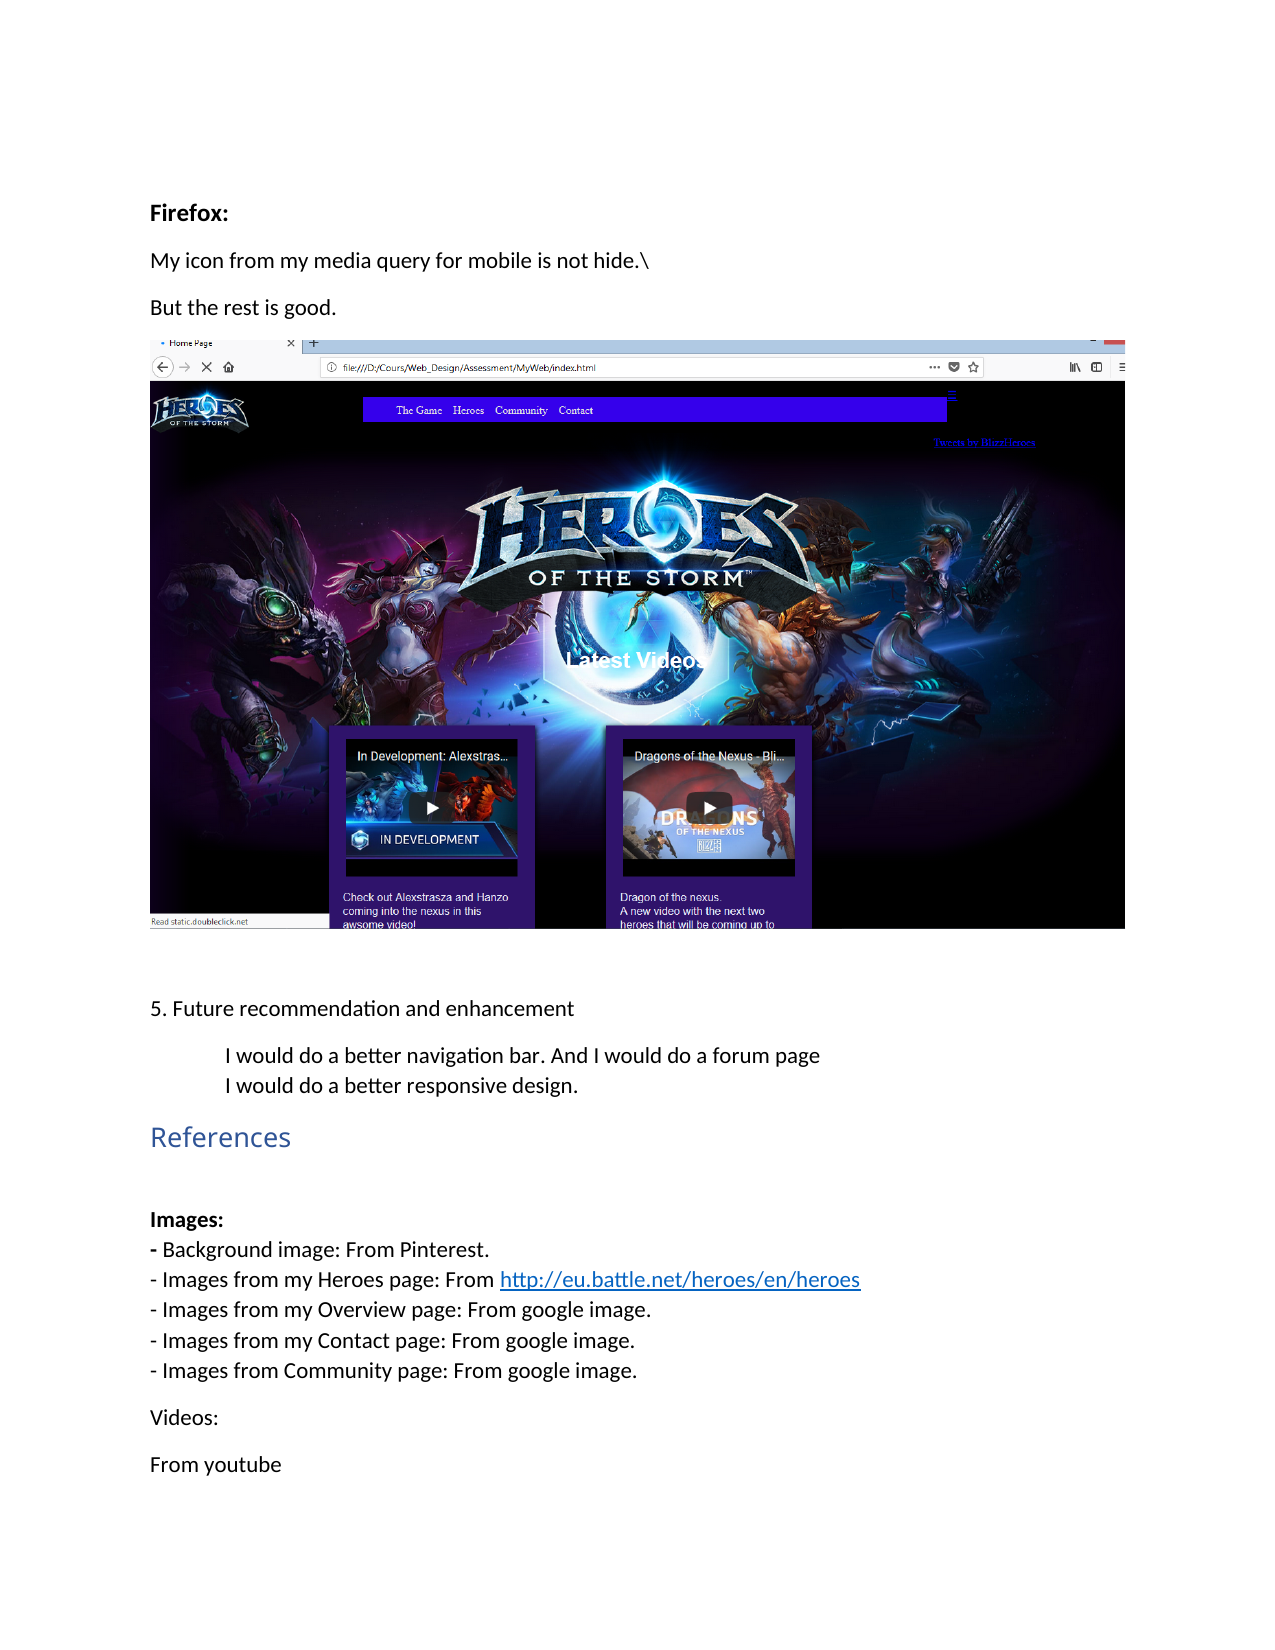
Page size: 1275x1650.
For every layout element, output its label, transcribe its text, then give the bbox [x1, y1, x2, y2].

text But the rest is good. [150, 293, 1125, 321]
text My icon from my media query for mobile is not hide.\ [150, 246, 1125, 274]
text Videos: [150, 1403, 1125, 1431]
text Images: - Background image: From Pinterest. - Images from my Heroes page: From http://eu.battle.net/heroes/en/heroes - Images from my Overview page: From google image. - Images from my Contact page: From google image. - Images from Community page: From google image. [150, 1205, 1125, 1384]
subtitle References [150, 1118, 1125, 1155]
text 5. Future recommendation and enhancement [150, 994, 1125, 1022]
text From youtube [150, 1450, 1125, 1478]
text I would do a better navigation bar. And I would do a forum page I would do a better responsive design. [150, 1041, 1125, 1099]
text Firefox: [150, 197, 1125, 227]
picture [150, 340, 1125, 929]
